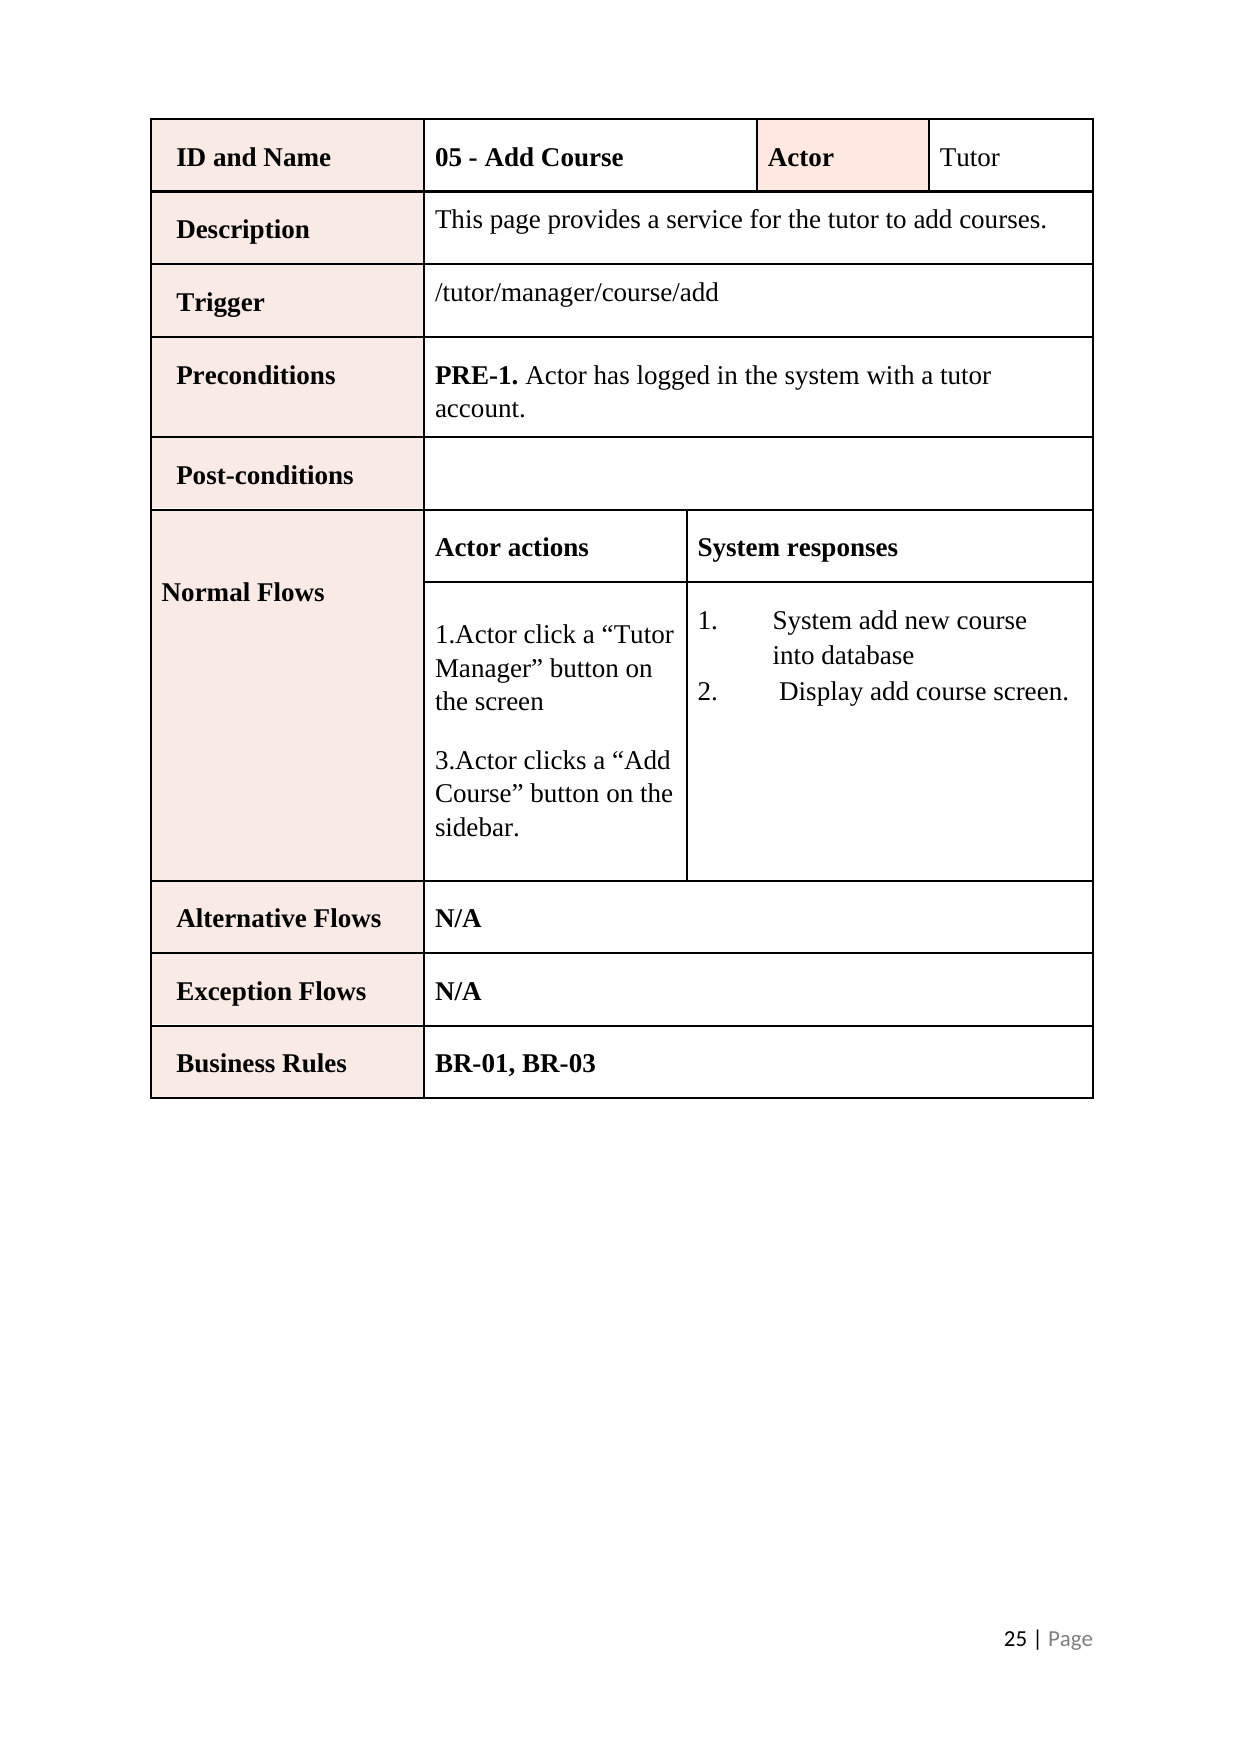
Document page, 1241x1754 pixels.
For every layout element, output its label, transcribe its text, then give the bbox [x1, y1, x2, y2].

table_cell Business Rules [152, 1027, 423, 1097]
table_cell Preconditions [152, 338, 423, 436]
table_cell N/A [425, 954, 1092, 1024]
table_cell N/A [425, 882, 1092, 952]
table_header Tutor [930, 120, 1092, 190]
table_cell PRE-1. Actor has logged in the system with a tutor account. [425, 338, 1092, 436]
table_cell System add new course into database Display add course screen. [688, 583, 1092, 880]
table_cell System responses [688, 511, 1092, 581]
table_cell [425, 438, 1092, 508]
table_cell Actor actions [425, 511, 686, 581]
table_cell 1.Actor click a “Tutor Manager” button on the screen 3.Actor clicks a “Add Course” button on the sidebar. [425, 583, 686, 880]
table_cell Normal Flows [152, 511, 423, 880]
table_cell Exception Flows [152, 954, 423, 1024]
table_header 05 - Add Course [425, 120, 756, 190]
table_cell Description [152, 193, 423, 263]
table_cell Post-conditions [152, 438, 423, 508]
table_cell BR-01, BR-03 [425, 1027, 1092, 1097]
table_header ID and Name [152, 120, 423, 190]
table_cell This page provides a service for the tutor to add courses. [425, 193, 1092, 263]
table_cell /tutor/manager/course/add [425, 265, 1092, 336]
table_header Actor [758, 120, 928, 190]
table_cell Alternative Flows [152, 882, 423, 952]
table_cell Trigger [152, 265, 423, 336]
